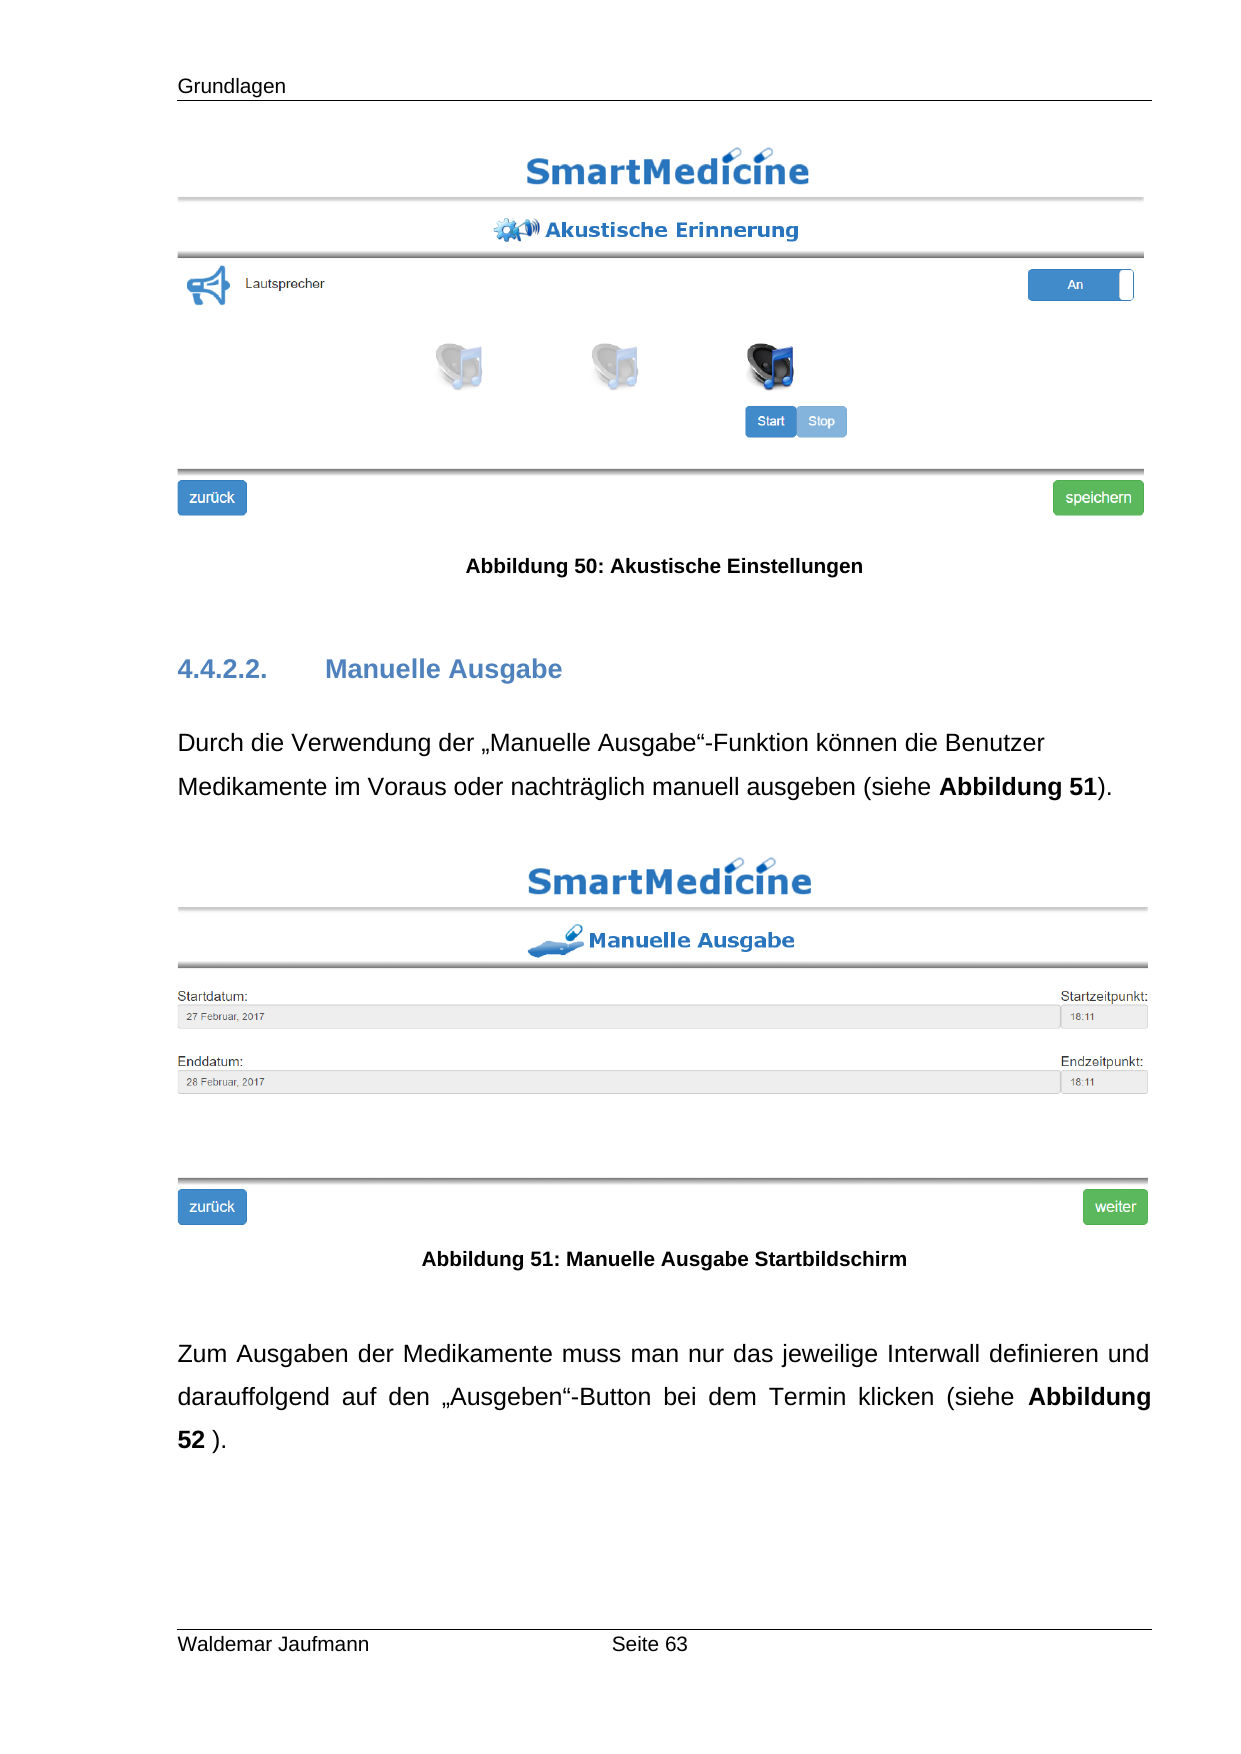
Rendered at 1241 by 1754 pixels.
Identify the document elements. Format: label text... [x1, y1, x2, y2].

text Abbildung 51: Manuelle Ausgabe Startbildschirm [177, 1247, 1152, 1271]
text Abbildung 50: Akustische Einstellungen [177, 554, 1152, 578]
picture [177, 147, 1152, 542]
picture [177, 857, 1152, 1235]
subtitle Manuelle Ausgabe [177, 652, 1152, 685]
text Durch die Verwendung der „Manuelle Ausgabe“-Funktion können die Benutzer Medikamente im Voraus oder nachträglich manuell ausgeben (siehe Abbildung 51). [177, 728, 1152, 800]
text Zum Ausgaben der Medikamente muss man nur das jeweilige Interwall definieren und darauffolgend auf den „Ausgeben“-Button bei dem Termin klicken (siehe Abbildung 52 ). [177, 1339, 1152, 1454]
